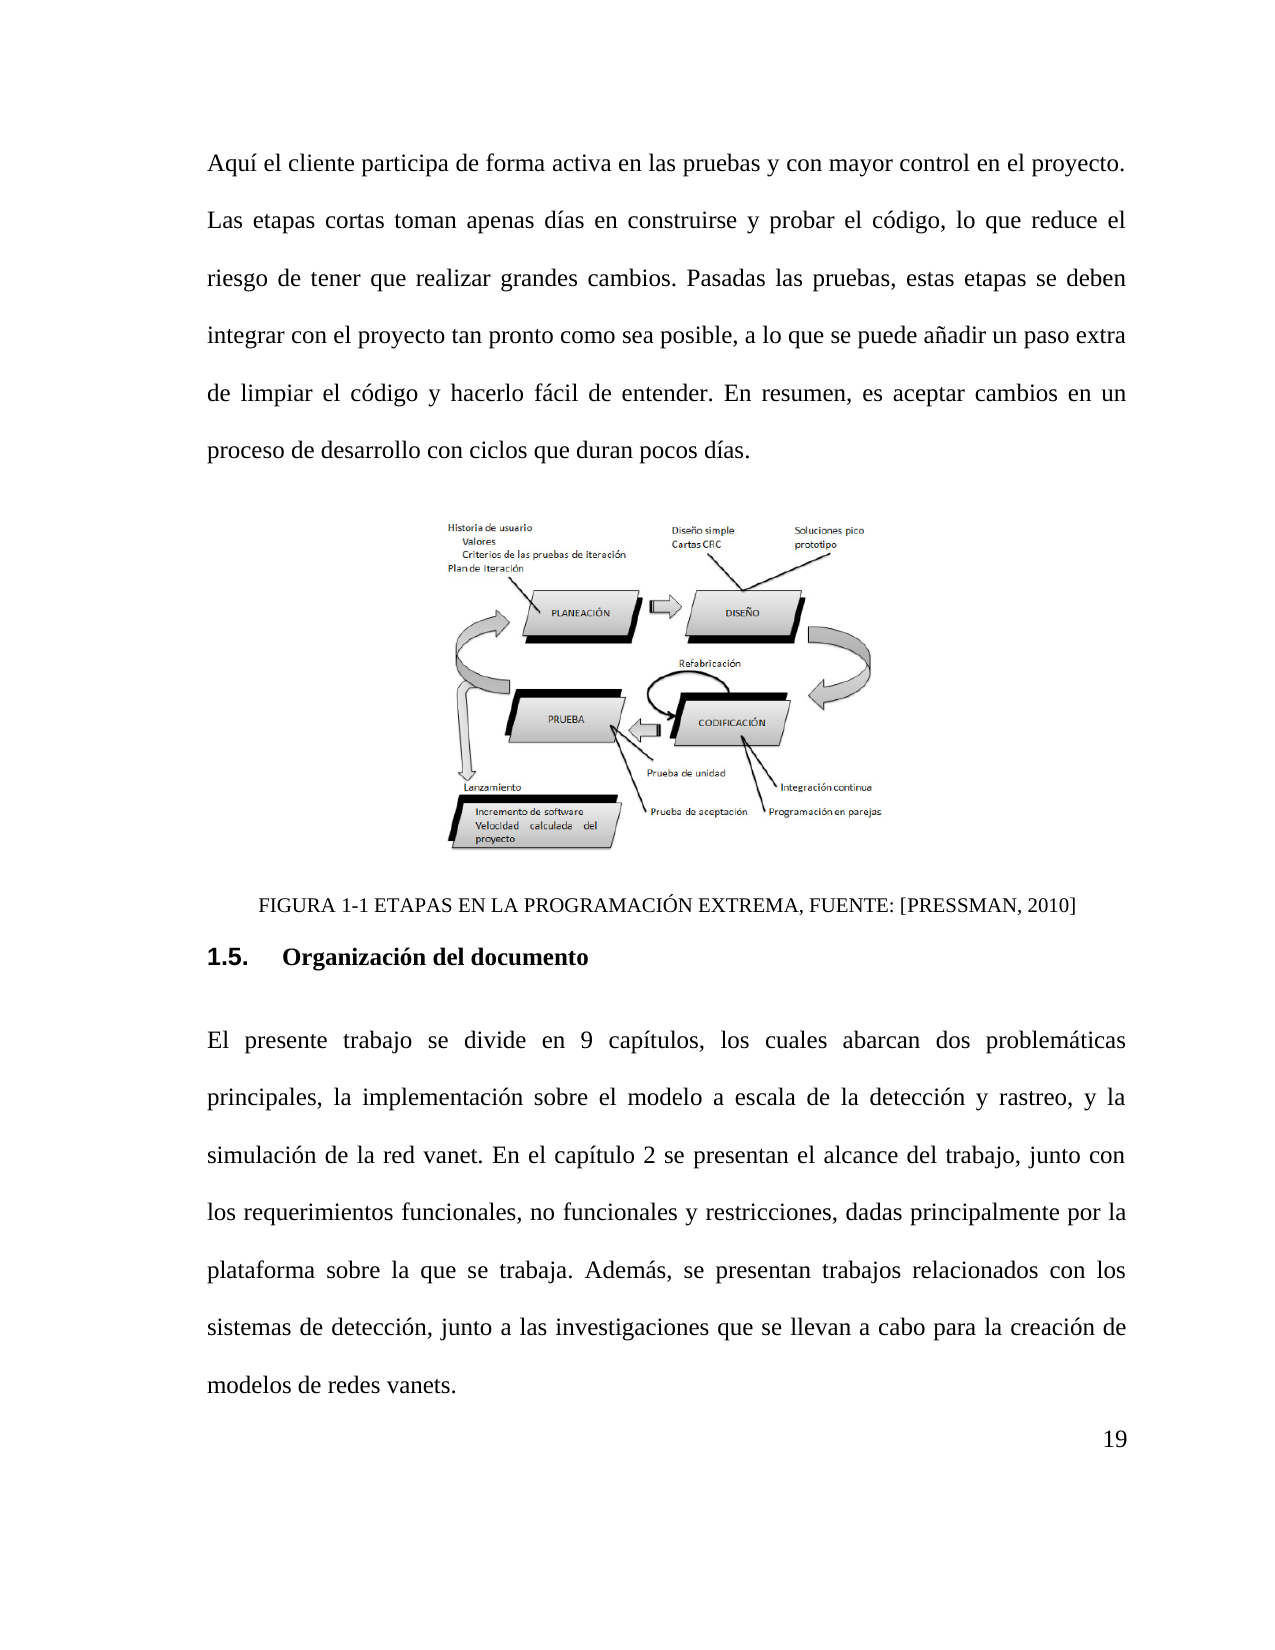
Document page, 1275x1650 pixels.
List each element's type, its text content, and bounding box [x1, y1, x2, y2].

text Figura - Etapas en la programación extrema, fuente: [Pressman, 2010] [207, 893, 1127, 917]
subtitle Organización del documento [207, 942, 1127, 971]
text Aquí el cliente participa de forma activa en las pruebas y con mayor control en el proyecto. Las etapas cortas toman apenas días en construirse y probar el código, lo que reduce el riesgo de tener que realizar grandes cambios. Pasadas las pruebas, estas etapas se deben integrar con el proyecto tan pronto como sea posible, a lo que se puede añadir un paso extra de limpiar el código y hacerlo fácil de entender. En resumen, es aceptar cambios en un proceso de desarrollo con ciclos que duran pocos días. [207, 148, 1127, 464]
picture [441, 517, 893, 852]
text El presente trabajo se divide en 9 capítulos, los cuales abarcan dos problemáticas principales, la implementación sobre el modelo a escala de la detección y rastreo, y la simulación de la red vanet. En el capítulo 2 se presentan el alcance del trabajo, junto con los requerimientos funcionales, no funcionales y restricciones, dadas principalmente por la plataforma sobre la que se trabaja. Además, se presentan trabajos relacionados con los sistemas de detección, junto a las investigaciones que se llevan a cabo para la creación de modelos de redes vanets. [207, 1025, 1127, 1399]
